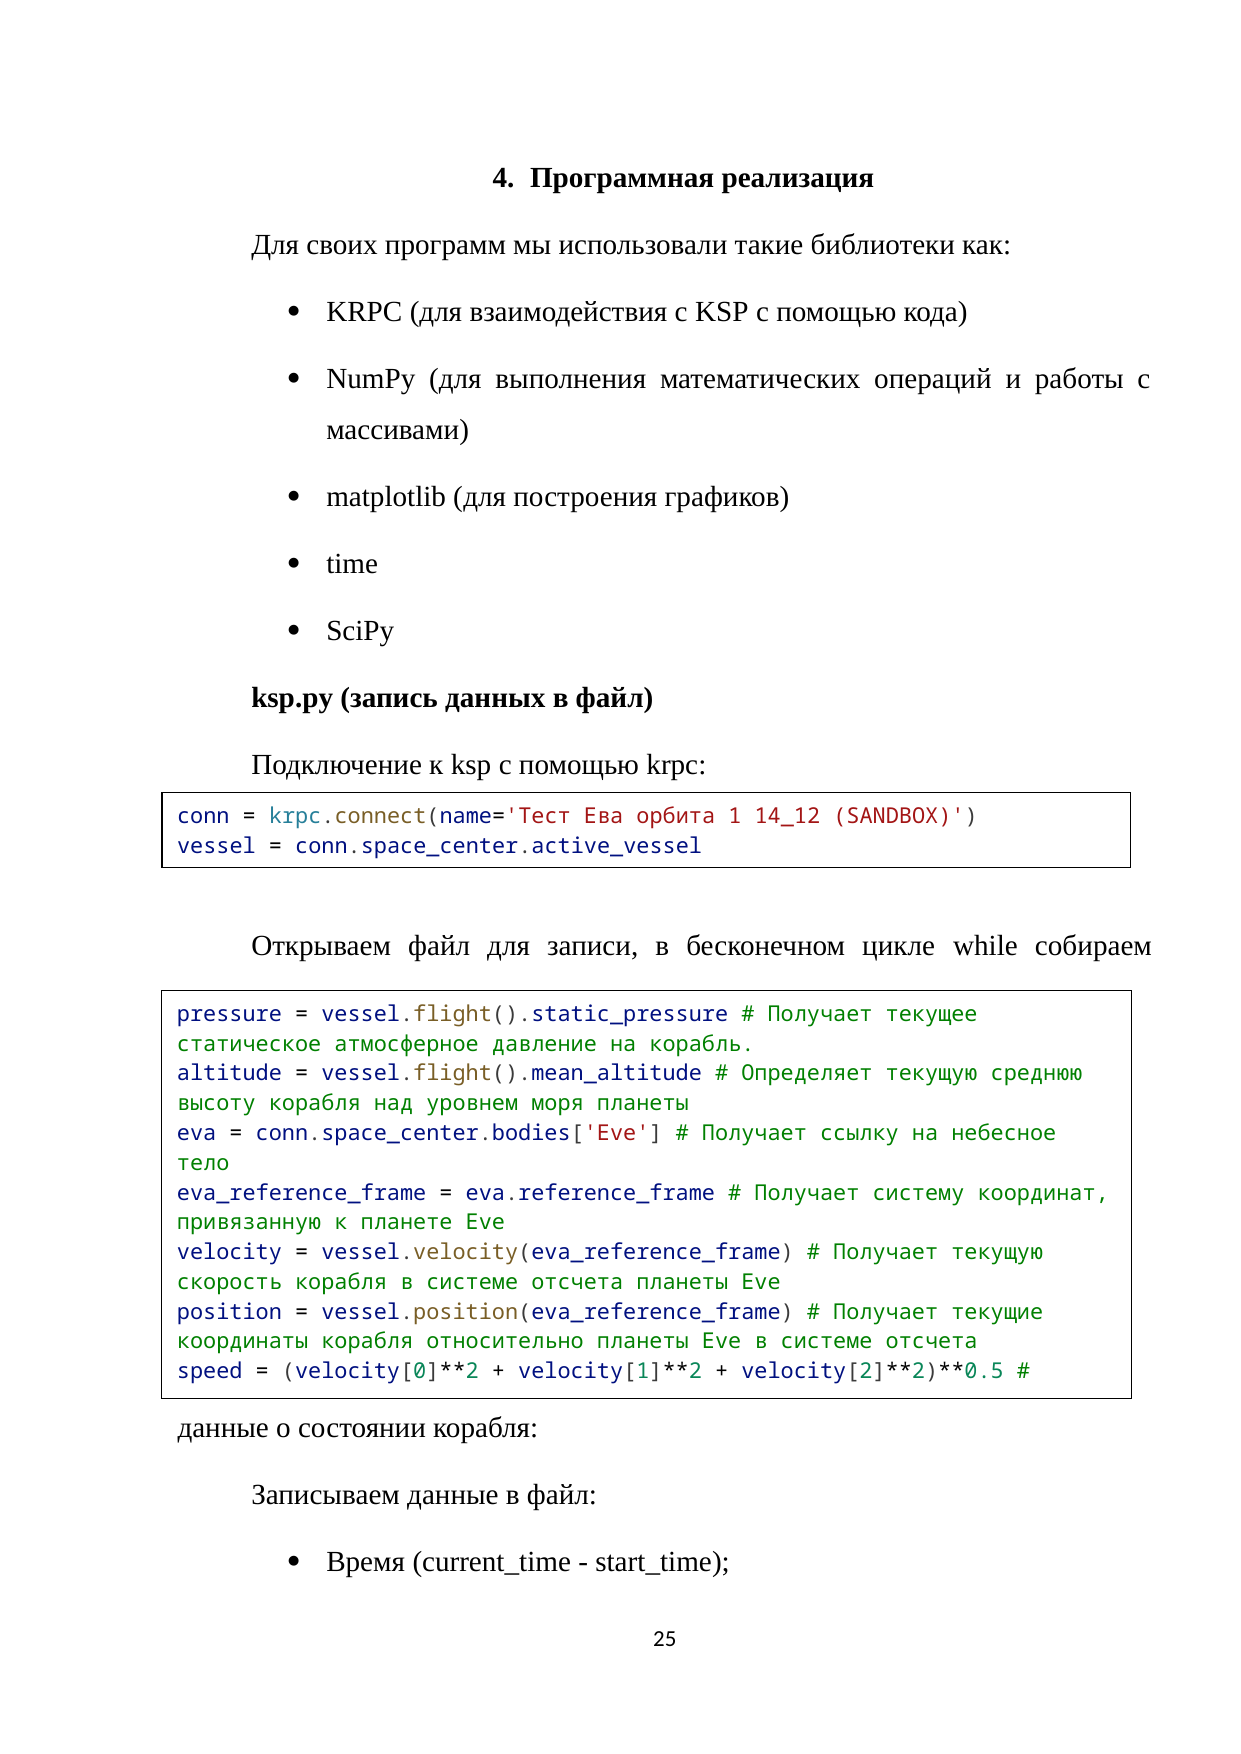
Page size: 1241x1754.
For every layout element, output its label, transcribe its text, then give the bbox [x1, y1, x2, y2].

list time [288, 546, 1152, 580]
list matplotlib (для построения графиков) [288, 479, 1152, 513]
list Программная реализация [215, 161, 1152, 194]
list Открываем файл для записи, в бесконечном цикле while собираем данные о состоянии корабля: [177, 814, 1152, 1444]
list NumPy (для выполнения математических операций и работы с массивами) [288, 362, 1152, 446]
list Для своих программ мы использовали такие библиотеки как: [177, 227, 1152, 261]
list ksp.py (запись данных в файл) [177, 680, 1152, 714]
text Записываем данные в файл: [177, 1477, 1152, 1511]
list SciPy [288, 613, 1152, 647]
list Подключение к ksp с помощью krpc: [177, 747, 1152, 781]
list Время (current_time - start_time); [288, 1544, 1152, 1578]
list KRPC (для взаимодействия с KSP с помощью кода) [288, 294, 1152, 328]
